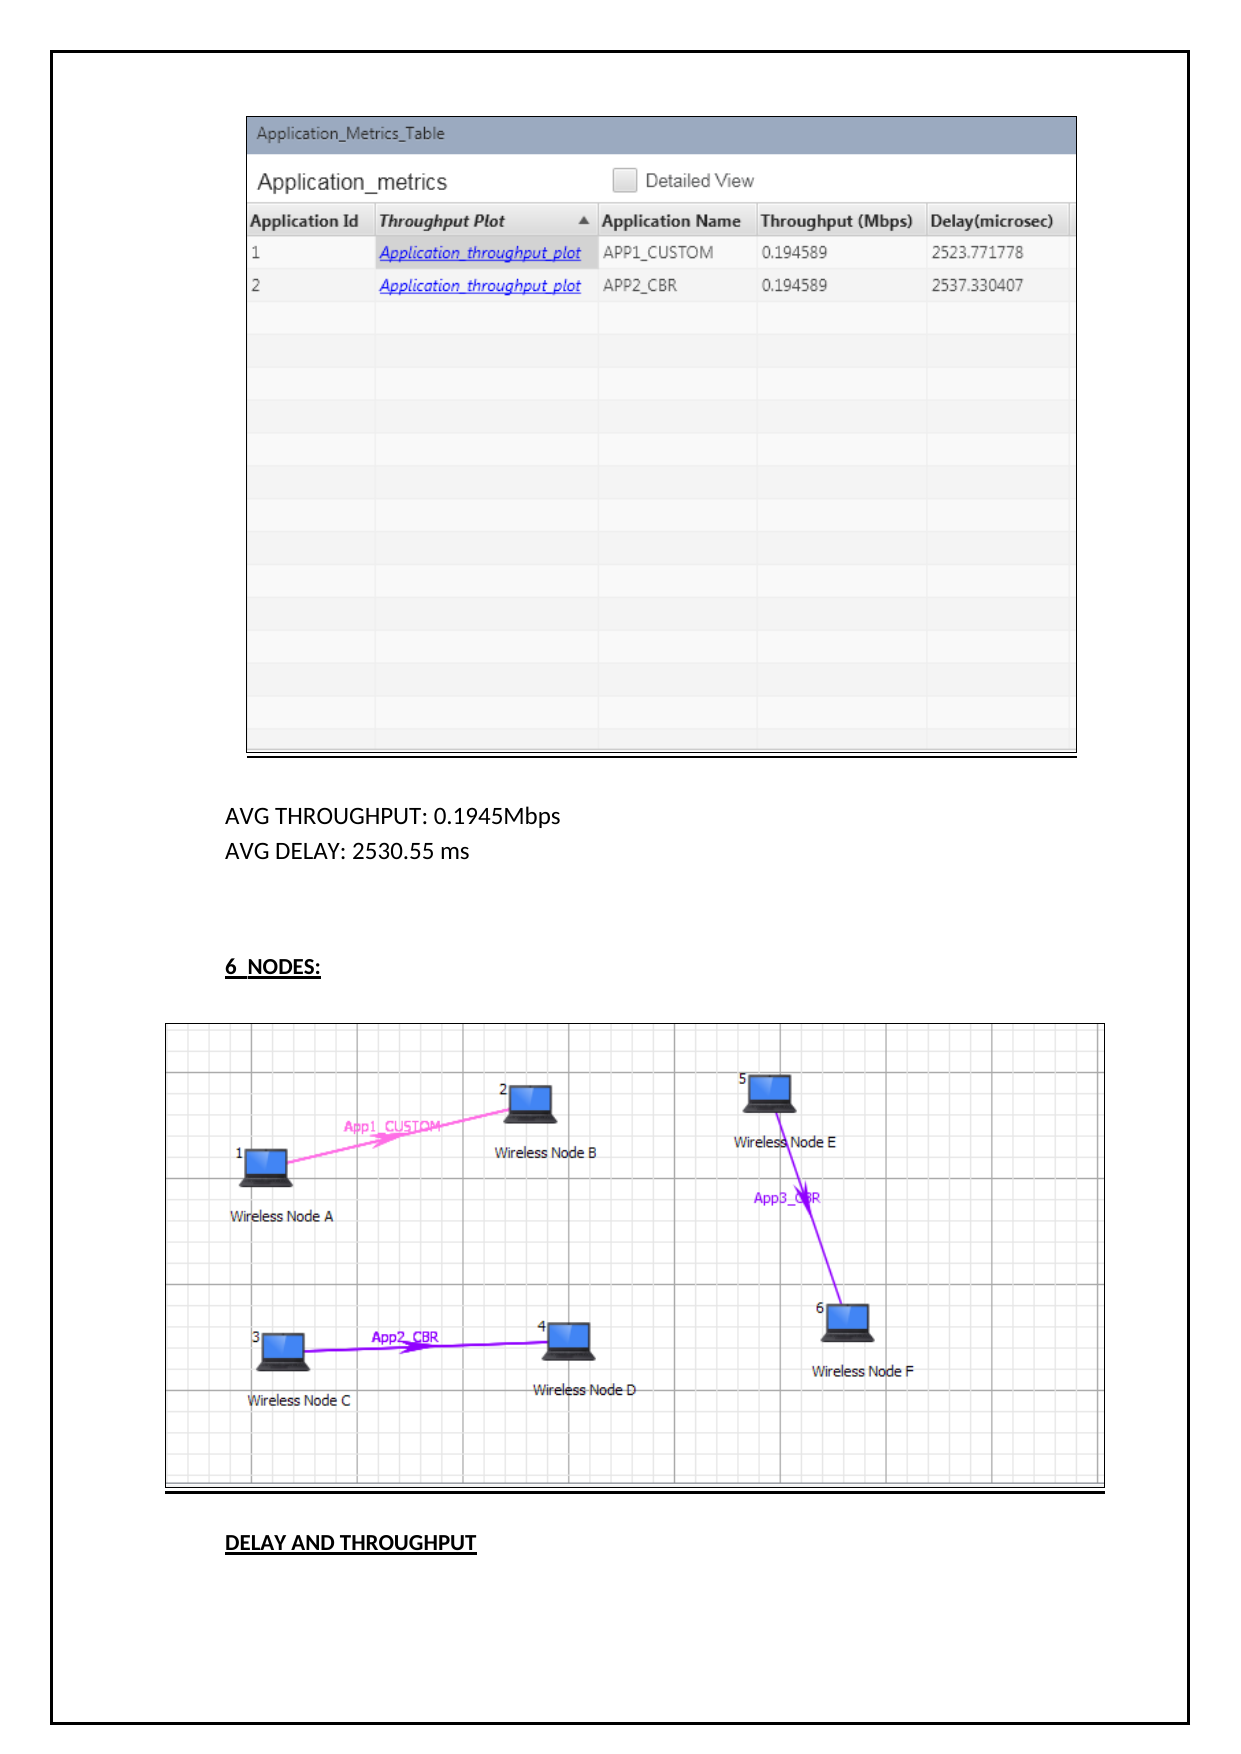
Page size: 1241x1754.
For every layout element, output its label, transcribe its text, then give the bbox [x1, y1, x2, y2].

picture [166, 1024, 1104, 1487]
text 6 NODES: [225, 952, 1176, 980]
picture [247, 117, 1076, 752]
text DELAY AND THROUGHPUT [225, 1528, 1176, 1556]
text AVG THROUGHPUT: 0.1945Mbps AVG DELAY: 2530.55 ms [225, 801, 596, 866]
